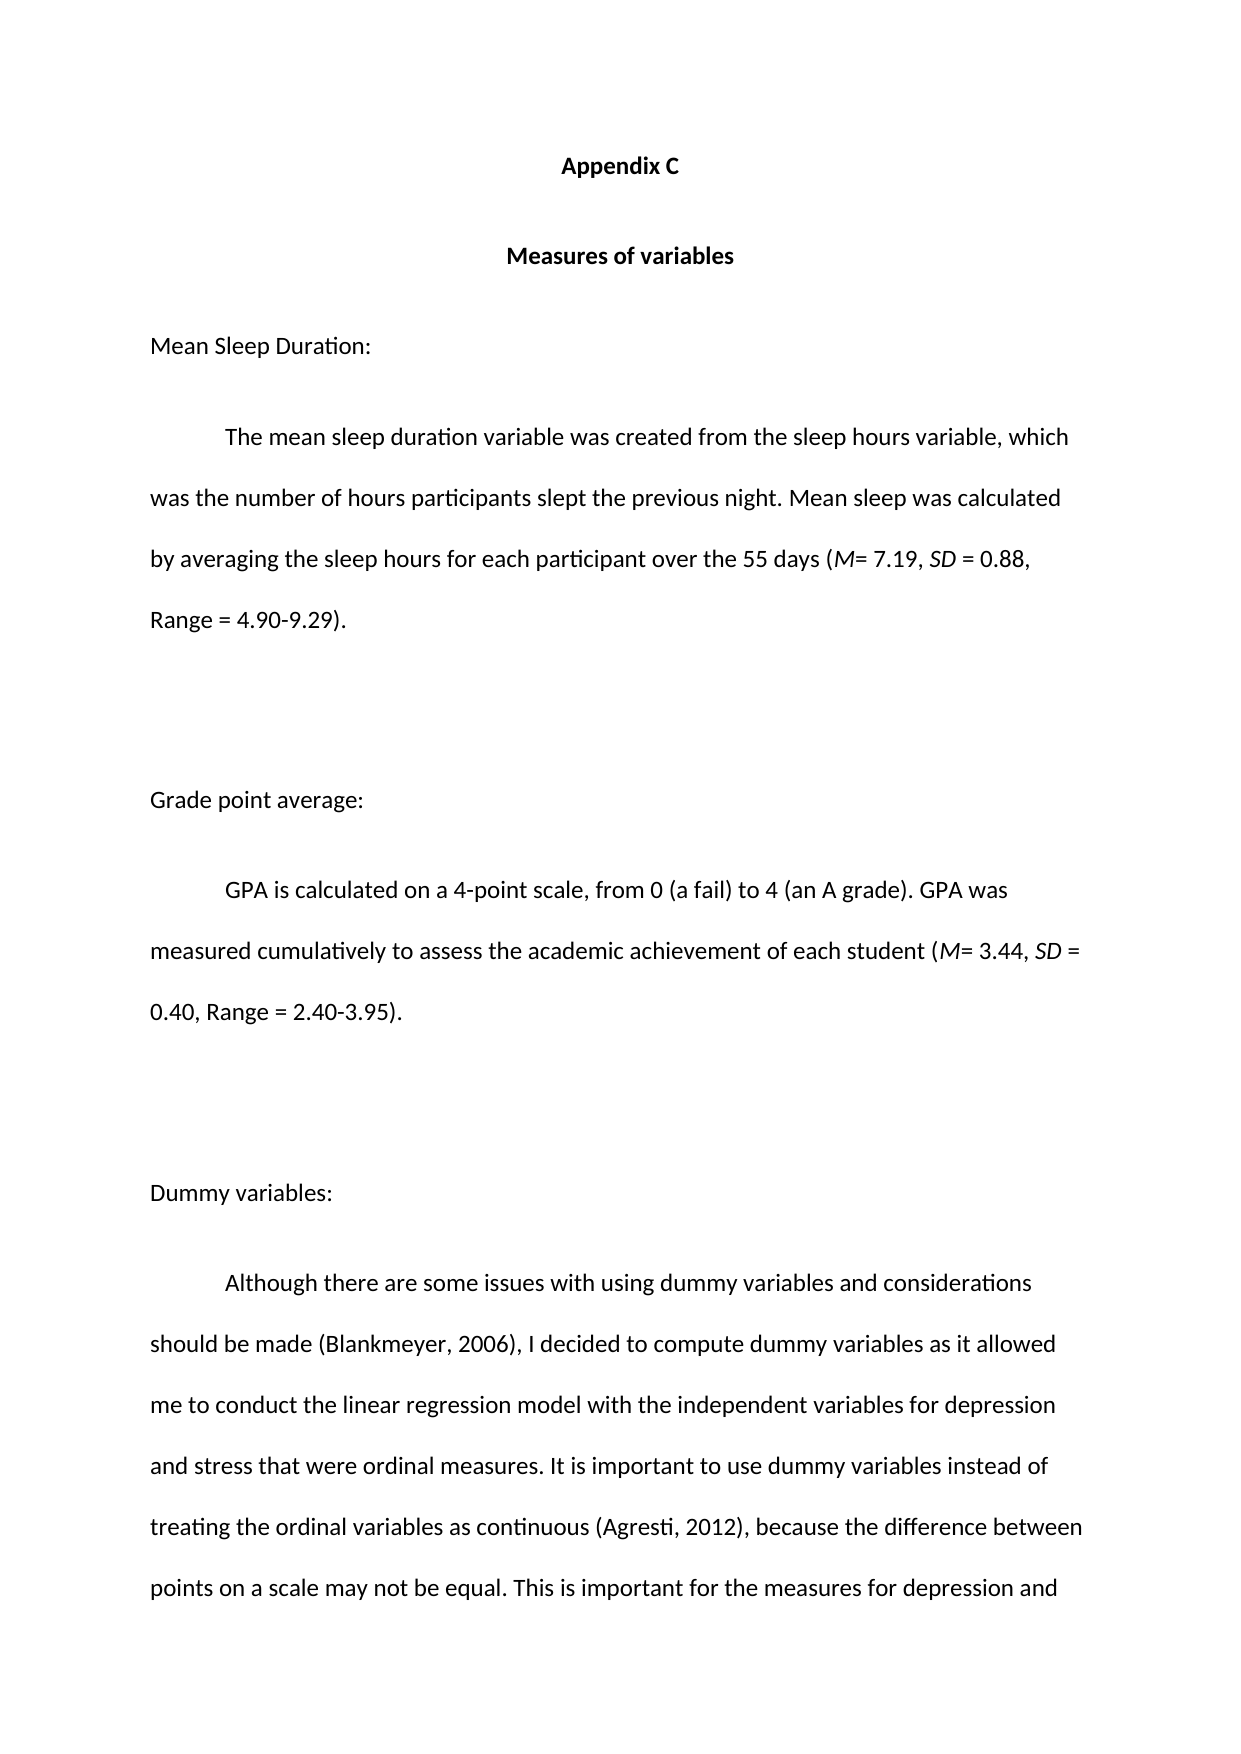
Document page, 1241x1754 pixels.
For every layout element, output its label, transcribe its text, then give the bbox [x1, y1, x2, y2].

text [150, 1267, 1090, 1603]
text The mean sleep duration variable was created from the sleep hours variable, which was the number of hours participants slept the previous night. Mean sleep was calculated by averaging the sleep hours for each participant over the 55 days (M= 7.19, SD = 0.88, Range = 4.90-9.29). [150, 421, 1090, 634]
text Appendix C [150, 150, 1090, 181]
text Measures of variables [150, 240, 1090, 271]
text Grade point average: [150, 784, 1090, 815]
text Dummy variables: [150, 1177, 1090, 1207]
text GPA is calculated on a 4-point scale, from 0 (a fail) to 4 (an A grade). GPA was measured cumulatively to assess the academic achievement of each student (M= 3.44, SD = 0.40, Range = 2.40-3.95). [150, 874, 1090, 1027]
text Mean Sleep Duration: [150, 330, 1090, 361]
